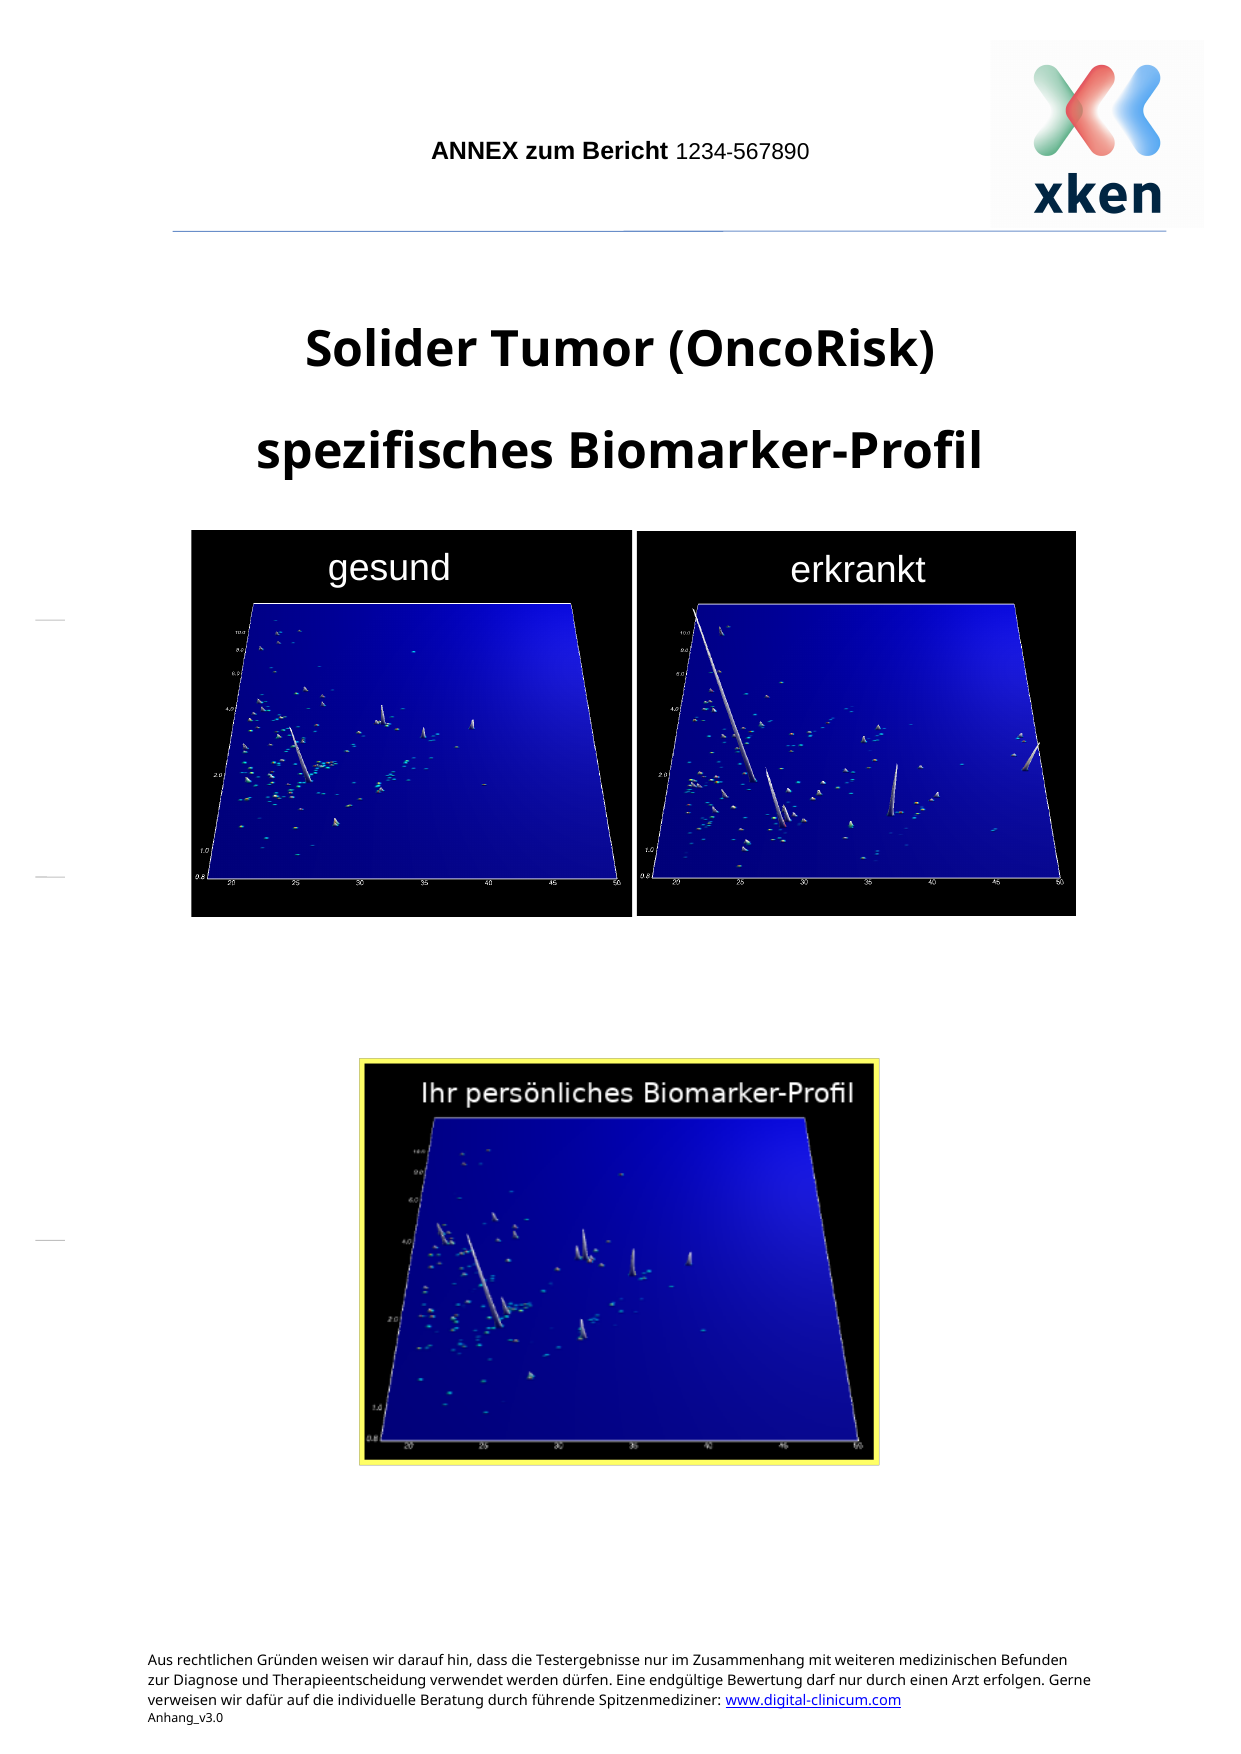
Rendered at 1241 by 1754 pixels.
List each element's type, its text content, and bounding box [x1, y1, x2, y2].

text spezifisches Biomarker-Profil [148, 415, 1092, 483]
picture [636, 531, 1076, 916]
picture [354, 1053, 886, 1472]
picture [990, 40, 1204, 228]
text Solider Tumor (OncoRisk) [148, 237, 1092, 381]
picture [191, 530, 632, 917]
